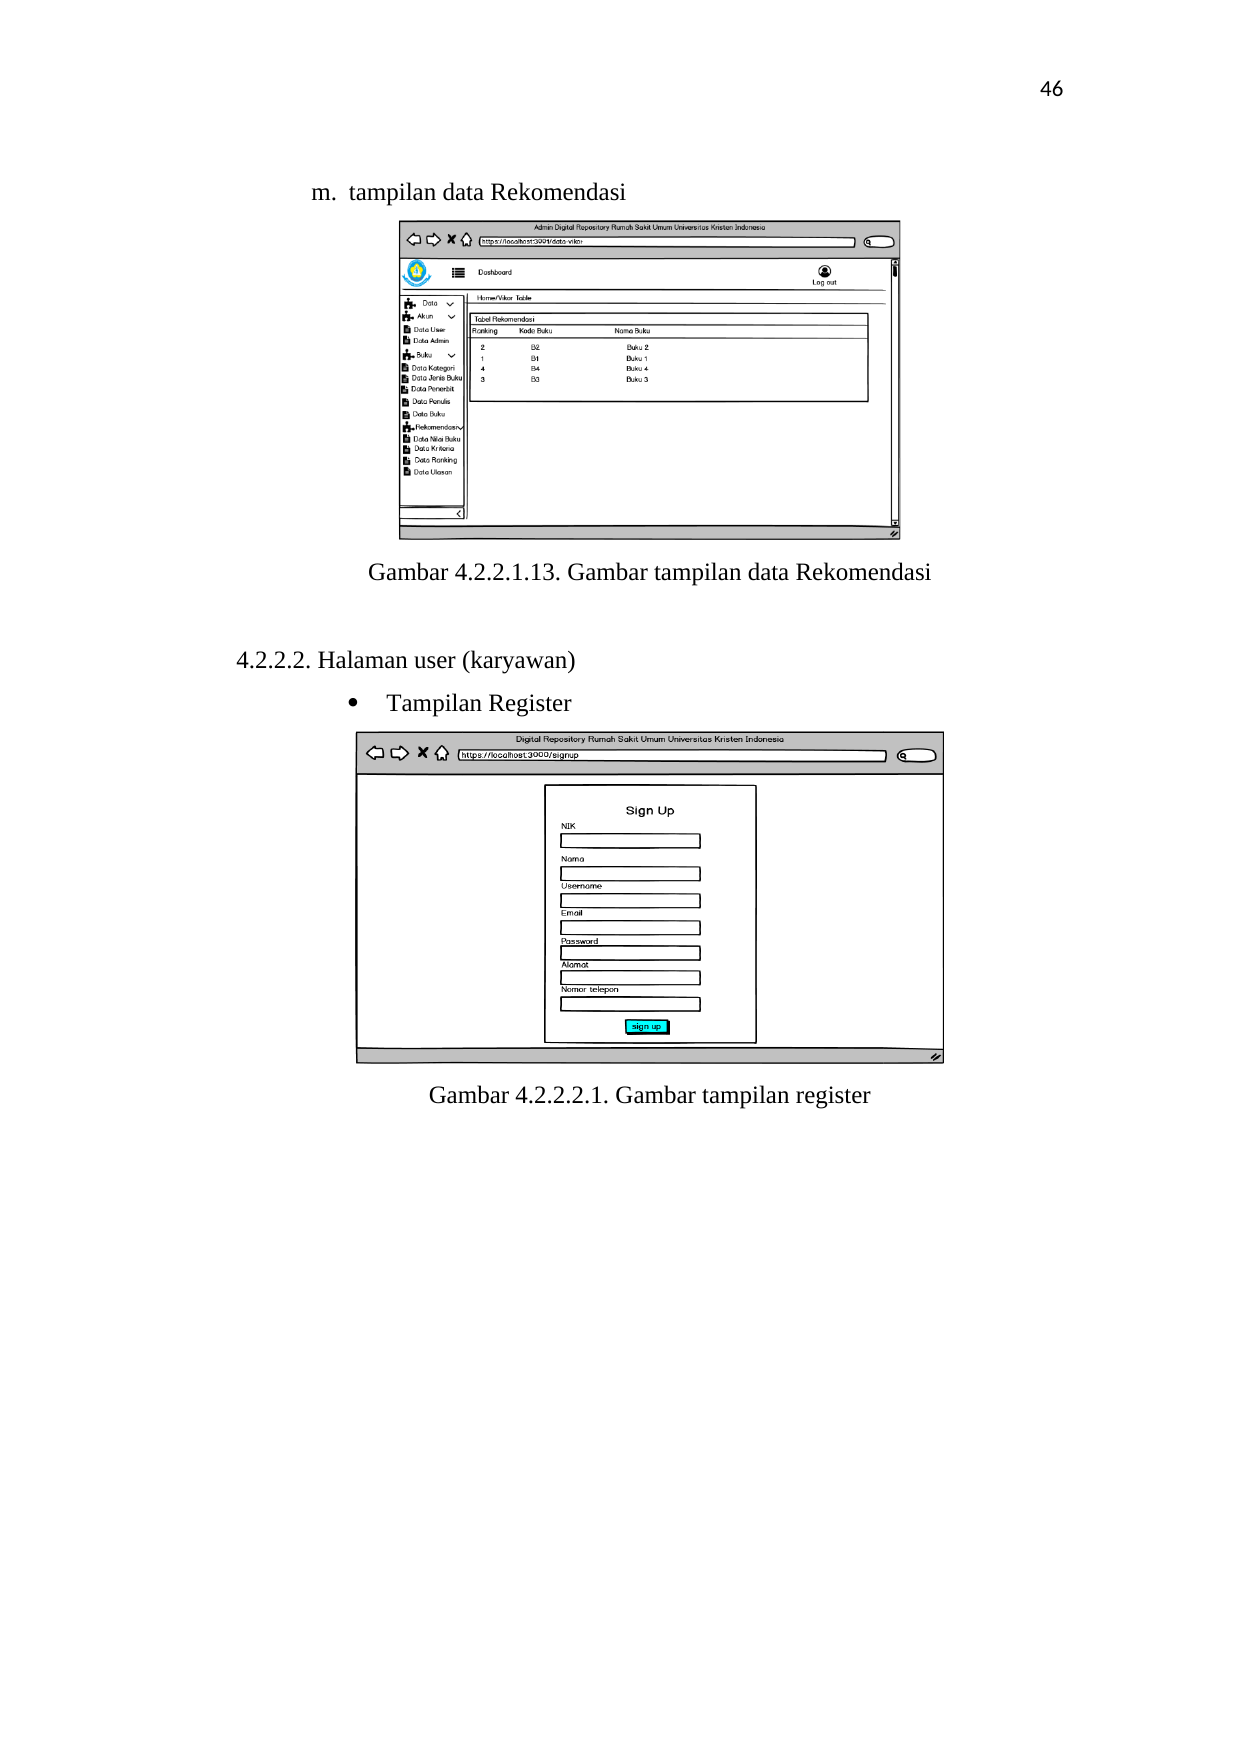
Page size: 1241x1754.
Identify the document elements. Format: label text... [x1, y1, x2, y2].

picture [398, 220, 901, 540]
subtitle 4.2.2.2. Halaman user (karyawan) [236, 645, 1063, 674]
subtitle Gambar 4.2.2.2.1. Gambar tampilan register [236, 1081, 1063, 1143]
picture [355, 731, 944, 1064]
subtitle Gambar 4.2.2.1.13. Gambar tampilan data Rekomendasi [236, 557, 1063, 585]
list tampilan data Rekomendasi [311, 177, 1063, 206]
list Tampilan Register [349, 688, 1063, 717]
